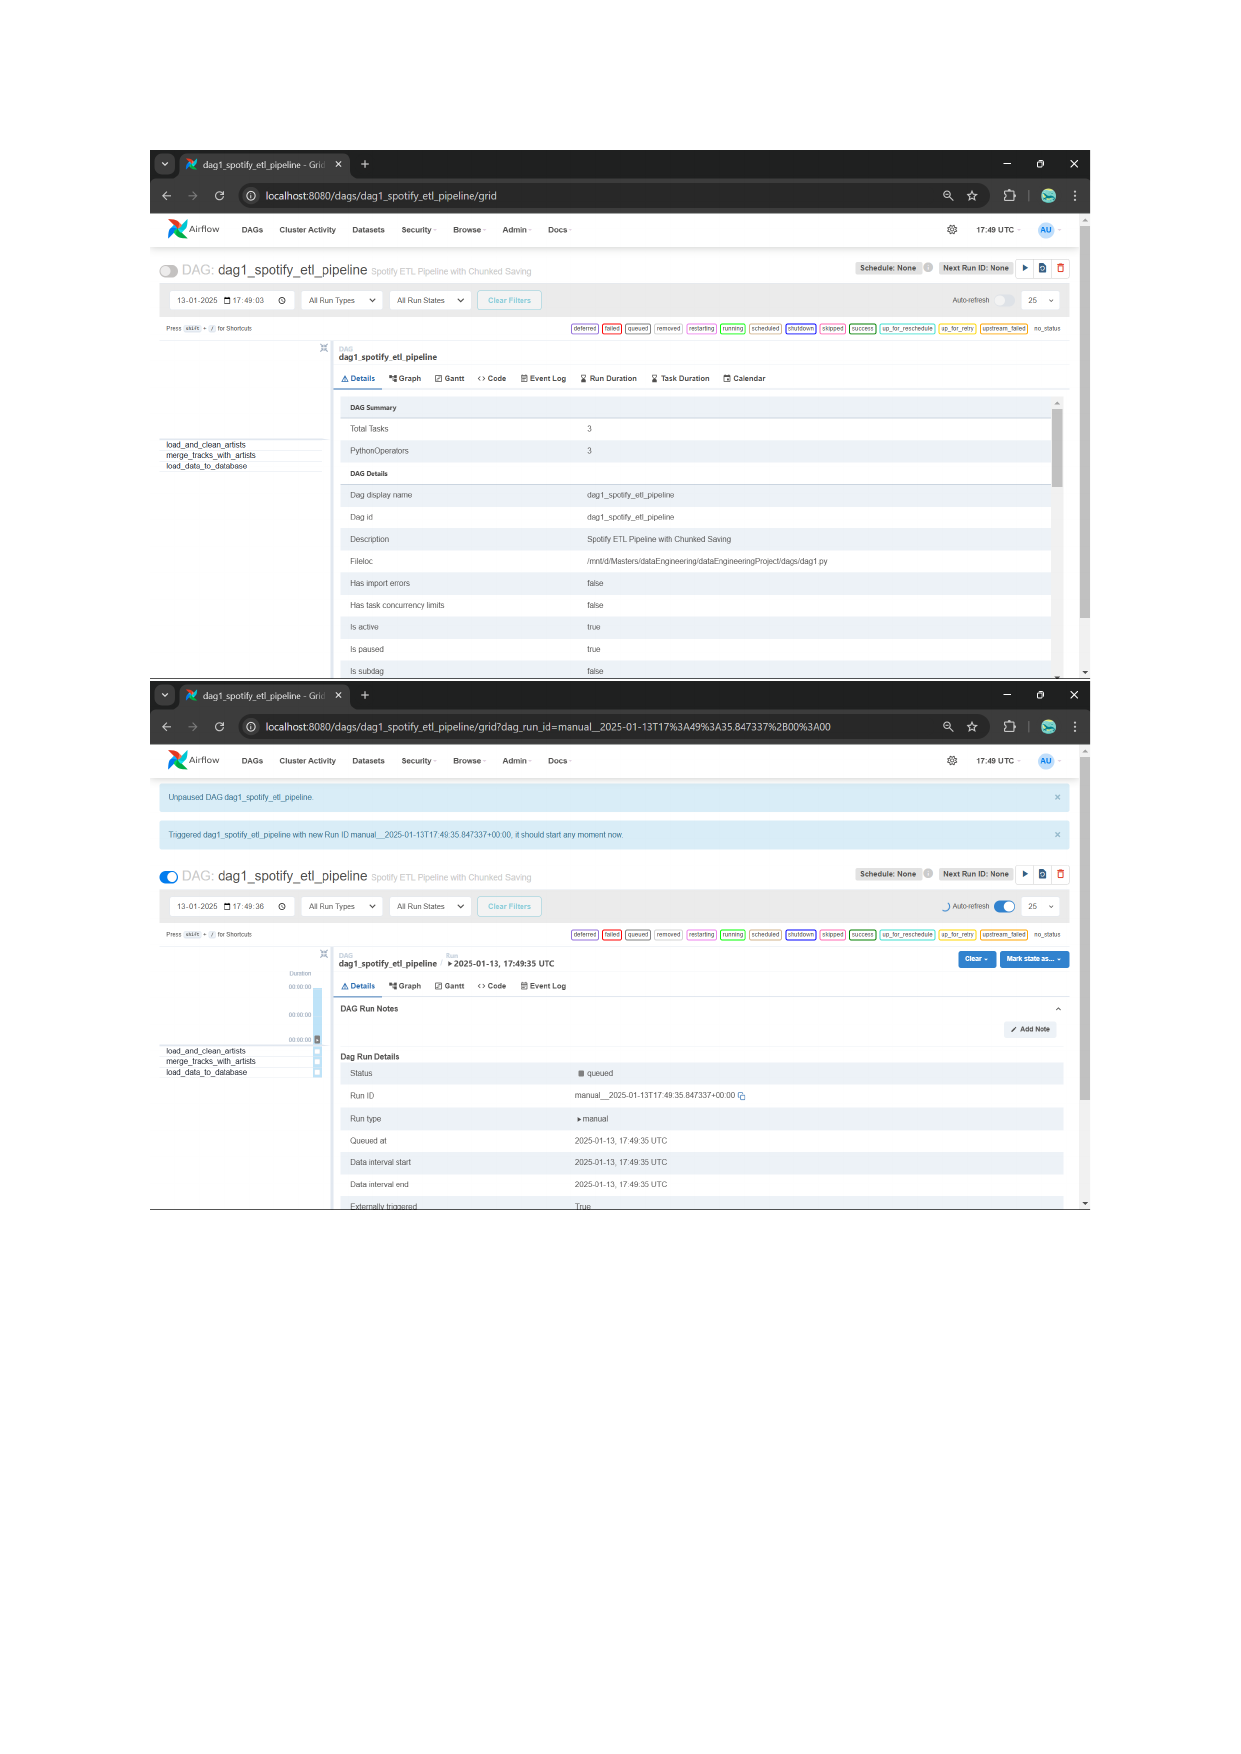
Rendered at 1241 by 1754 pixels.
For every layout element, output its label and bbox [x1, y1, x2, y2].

picture [150, 681, 1091, 1210]
picture [150, 150, 1091, 679]
